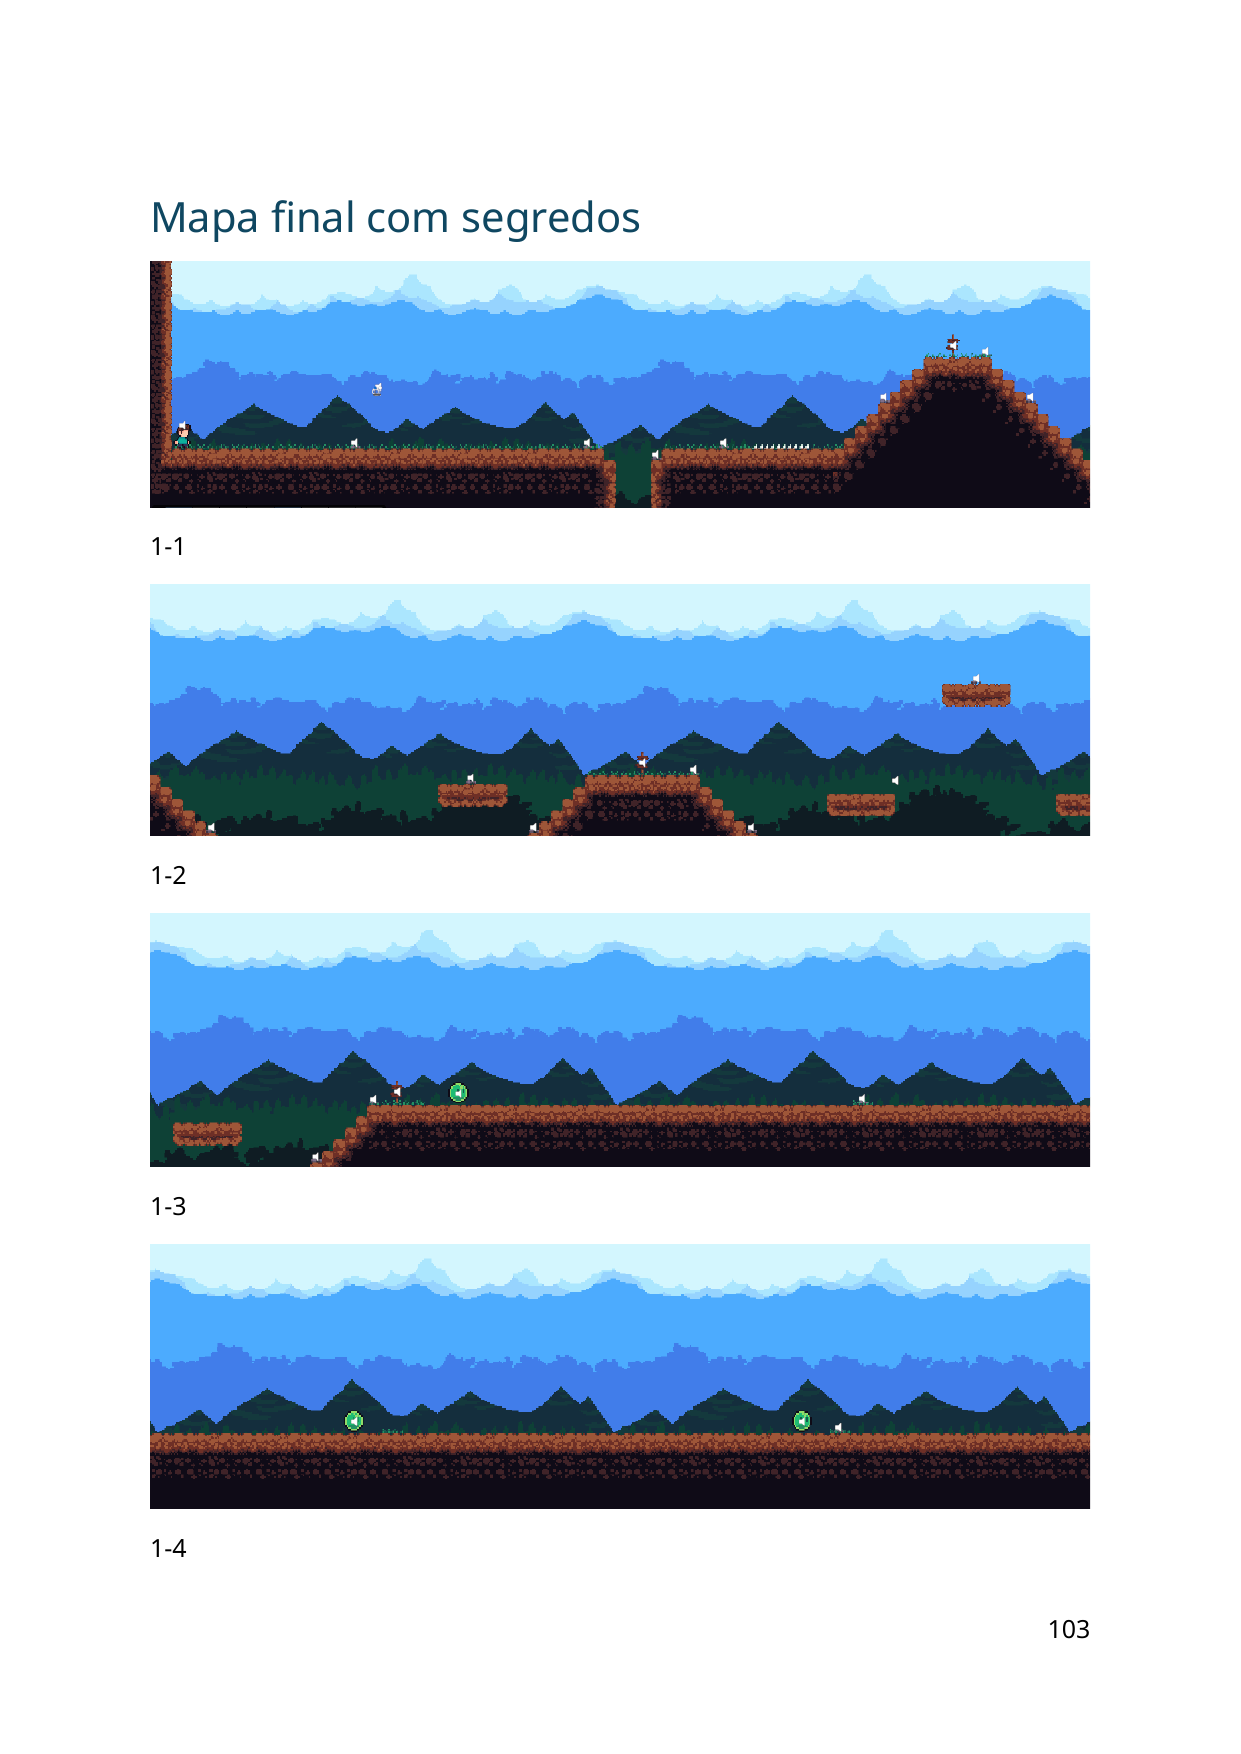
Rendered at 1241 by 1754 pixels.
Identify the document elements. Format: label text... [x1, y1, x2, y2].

subtitle Mapa final com segredos [150, 187, 1090, 244]
text 1-2 [150, 857, 1090, 891]
picture [150, 1244, 1091, 1509]
picture [150, 584, 1091, 836]
text 1-4 [150, 1530, 1090, 1564]
text 1-3 [150, 1188, 1090, 1222]
picture [150, 913, 1091, 1167]
picture [150, 261, 1091, 508]
text 1-1 [150, 529, 1090, 563]
